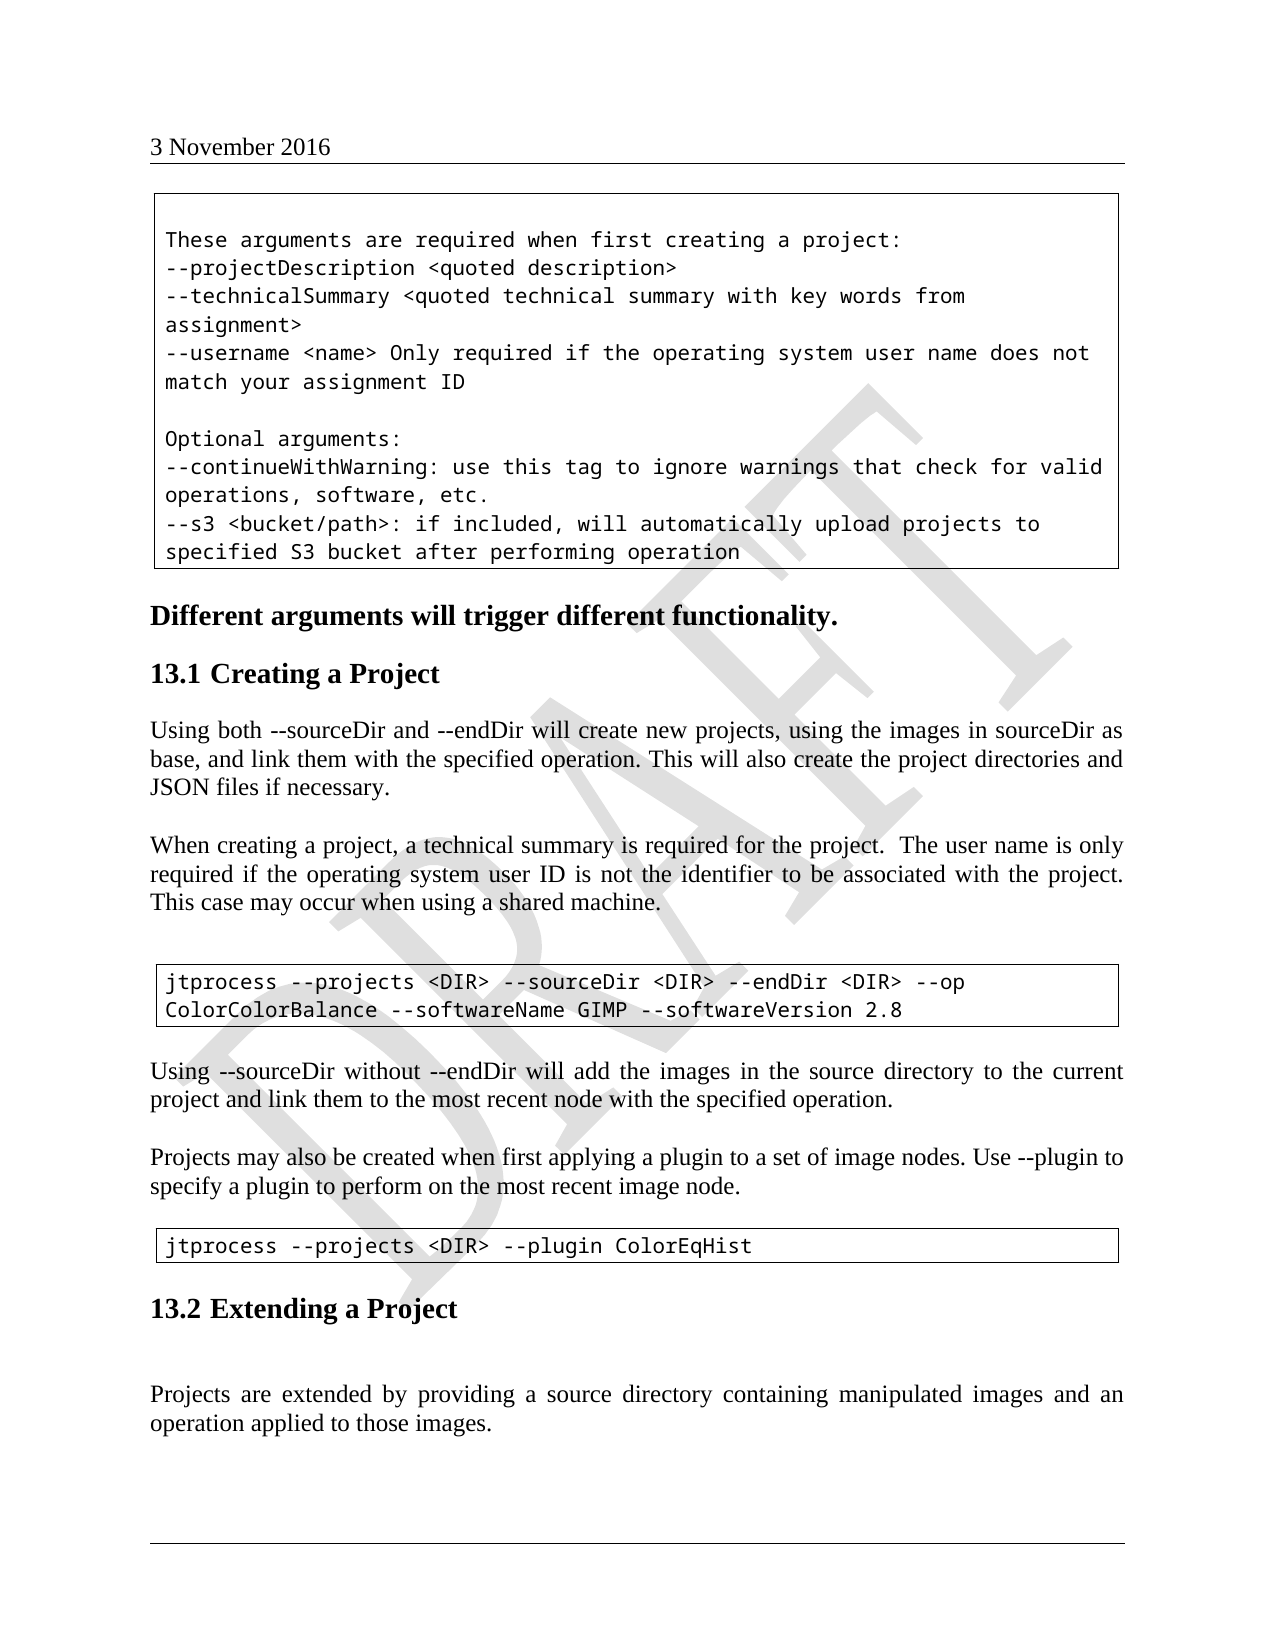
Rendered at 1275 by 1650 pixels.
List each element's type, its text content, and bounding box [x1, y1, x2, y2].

text Projects are extended by providing a source directory containing manipulated images and an operation applied to those images. [150, 1379, 1125, 1436]
text --technicalSummary <quoted technical summary with key words from assignment> [155, 278, 1118, 335]
text Optional arguments: [155, 421, 1118, 449]
text --username <name> Only required if the operating system user name does not match your assignment ID [155, 335, 1118, 395]
text Using both --sourceDir and --endDir will create new projects, using the images in sourceDir as base, and link them with the specified operation. This will also create the project directories and JSON files if necessary. [150, 715, 1125, 801]
text jtprocess --projects <DIR> --plugin ColorEqHist [157, 1229, 1118, 1262]
text These arguments are required when first creating a project: [155, 222, 1118, 250]
text jtprocess --projects <DIR> --sourceDir <DIR> --endDir <DIR> --op ColorColorBalance --softwareName GIMP --softwareVersion 2.8 [157, 965, 1118, 1026]
subtitle Extending a Project [150, 1292, 1125, 1325]
text Projects may also be created when first applying a plugin to a set of image nodes. Use --plugin to specify a plugin to perform on the most recent image node. [150, 1142, 1125, 1199]
text --s3 <bucket/path>: if included, will automatically upload projects to specified S3 bucket after performing operation [155, 506, 1118, 568]
text --projectDescription <quoted description> [155, 250, 1118, 278]
text --continueWithWarning: use this tag to ignore warnings that check for valid operations, software, etc. [155, 449, 1118, 506]
text When creating a project, a technical summary is required for the project. The user name is only required if the operating system user ID is not the identifier to be associated with the project. This case may occur when using a shared machine. [150, 830, 1125, 916]
subtitle Creating a Project [150, 656, 1125, 690]
subtitle Different arguments will trigger different functionality. [150, 598, 1125, 631]
text Using --sourceDir without --endDir will add the images in the source directory to the current project and link them to the most recent node with the specified operation. [150, 1056, 1125, 1113]
